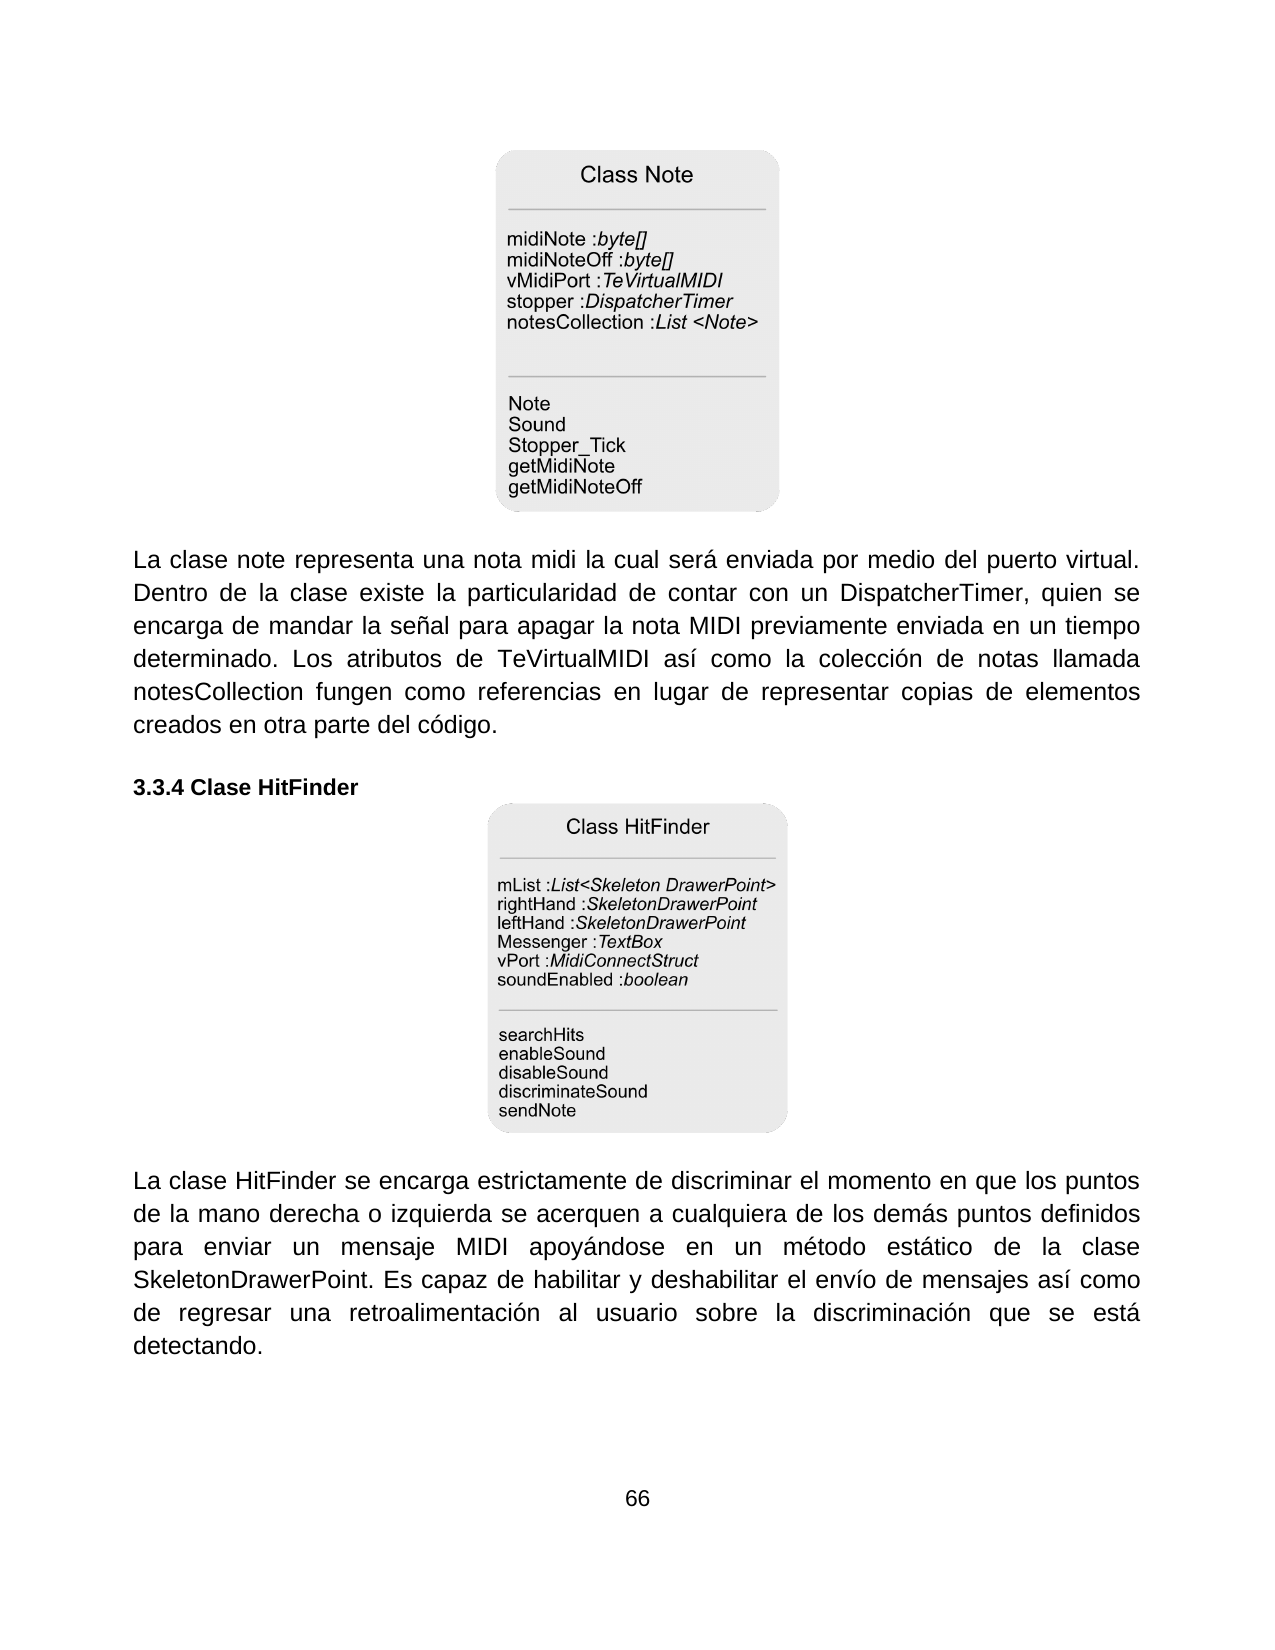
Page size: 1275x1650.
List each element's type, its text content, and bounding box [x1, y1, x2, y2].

text La clase note representa una nota midi la cual será enviada por medio del puerto virtual. Dentro de la clase existe la particularidad de contar con un DispatcherTimer, quien se encarga de mandar la señal para apagar la nota MIDI previamente enviada en un tiempo determinado. Los atributos de TeVirtualMIDI así como la colección de notas llamada notesCollection fungen como referencias en lugar de representar copias de elementos creados en otra parte del código. [133, 545, 1142, 739]
picture [495, 150, 780, 512]
picture [487, 803, 788, 1133]
text La clase HitFinder se encarga estrictamente de discriminar el momento en que los puntos de la mano derecha o izquierda se acerquen a cualquiera de los demás puntos definidos para enviar un mensaje MIDI apoyándose en un método estático de la clase SkeletonDrawerPoint. Es capaz de habilitar y deshabilitar el envío de mensajes así como de regresar una retroalimentación al usuario sobre la discriminación que se está detectando. [133, 1166, 1142, 1360]
text 3.3.4 Clase HitFinder [133, 773, 1142, 800]
